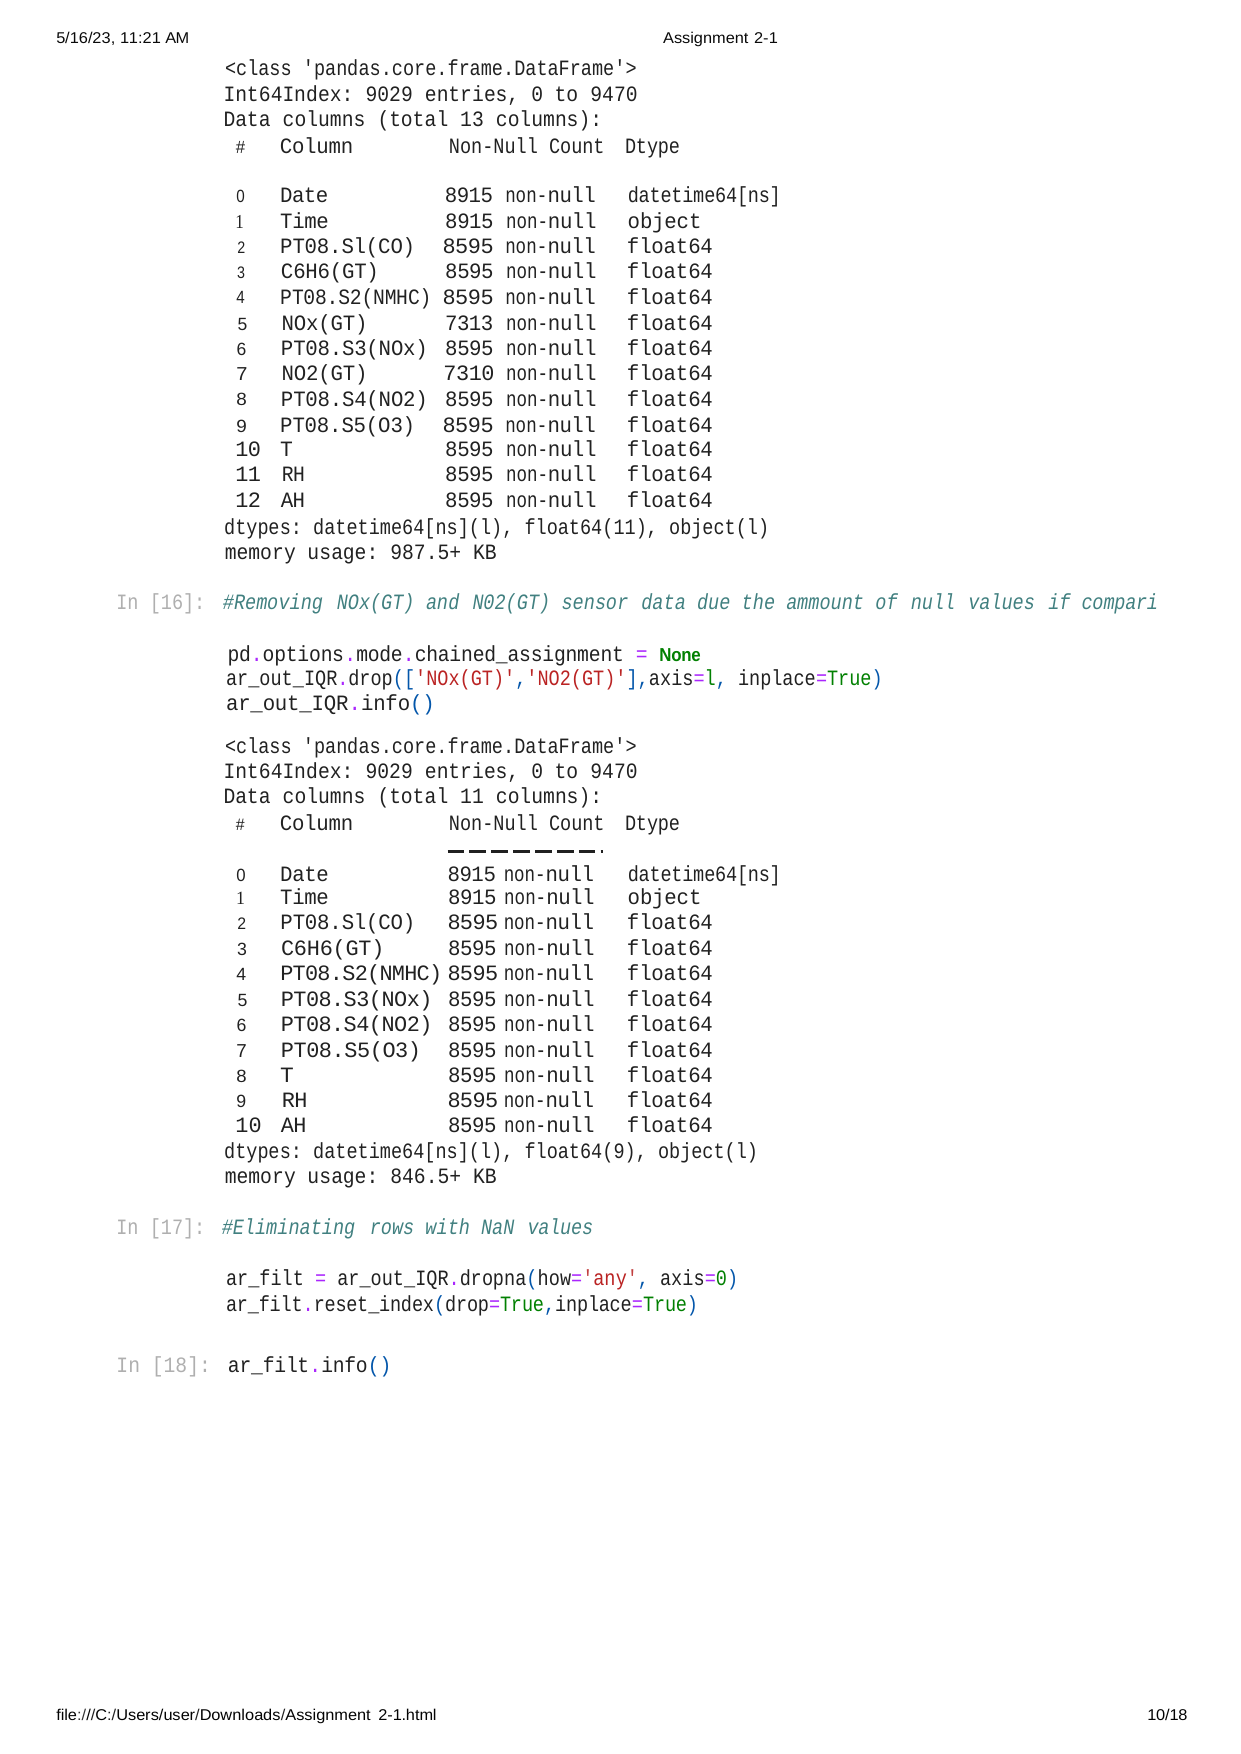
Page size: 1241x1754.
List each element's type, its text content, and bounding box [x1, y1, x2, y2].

text pd.options.mode.chained_assignment = None ar_out_IQR.drop(['NOx(GT)','NO2(GT)'],axis=l, inplace=True) ar_out_IQR.info() [226, 643, 1081, 717]
table_cell 8 [230, 388, 270, 413]
text dtypes: datetime64[ns](l), float64(11), object(l) memory usage: 987.5+ KB [224, 516, 824, 566]
table_cell non-null [499, 937, 603, 962]
table_cell 9 [230, 413, 270, 439]
table_cell object [610, 210, 791, 236]
table_cell 3 [230, 261, 270, 286]
table_cell 1 [230, 210, 270, 236]
table_header datetime64[ns] [610, 184, 791, 209]
table_cell non-null [499, 911, 603, 937]
table_cell 4 PT08.S2(NMHC) [230, 963, 447, 987]
table_header 0 [230, 184, 270, 209]
table_cell 9 RH [230, 1089, 447, 1114]
table_cell 8595 [436, 236, 500, 261]
table_cell PT08.S5(O3) [270, 413, 436, 439]
text <class 'pandas.core.frame.DataFrame'> Int64Index: 9029 entries, 0 to 9470 Data columns (total 13 columns): [223, 57, 638, 133]
table_cell non-null [499, 1013, 603, 1038]
table_cell non-null [500, 463, 610, 488]
table_cell 8 T [230, 1064, 447, 1089]
table_cell non-null [500, 489, 610, 514]
table_cell 2 [230, 236, 270, 261]
table_cell non-null [500, 210, 610, 236]
table_cell PT08.S3(NOx) [270, 337, 436, 362]
table_cell float64 [610, 311, 791, 337]
table_cell 11 [230, 463, 270, 488]
table_cell float64 [610, 413, 791, 439]
text In [16]: #Removing NOx(GT) and N02(GT) sensor data due the ammount of null values if compari [116, 591, 1171, 616]
table_cell 5 PT08.S3(NOx) [230, 988, 447, 1013]
table_cell float64 [610, 236, 791, 261]
table_cell 8915 [436, 210, 500, 236]
table_cell non-null [500, 439, 610, 463]
table_cell non-null [499, 1089, 603, 1114]
table_cell PT08.S2(NMHC) [270, 286, 436, 311]
table_cell PT08.Sl(CO) [270, 236, 436, 261]
table_cell non-null [499, 988, 603, 1013]
table_cell float64 [603, 1114, 791, 1139]
table_cell 8595 [448, 1039, 499, 1064]
table_cell float64 [610, 363, 791, 387]
table_cell 8595 [448, 911, 499, 937]
table_header non-null [499, 850, 603, 886]
table_cell PT08.S4(NO2) [270, 388, 436, 413]
table_cell 8595 [436, 261, 500, 286]
table_cell non-null [499, 1064, 603, 1089]
table_cell 6 [230, 337, 270, 362]
table_cell float64 [610, 463, 791, 488]
table_cell non-null [499, 886, 603, 911]
table_cell non-null [499, 1039, 603, 1064]
table_cell 1 Time [230, 886, 447, 911]
table_cell 8595 [436, 489, 500, 514]
table_cell 8595 [448, 1064, 499, 1089]
table_cell non-null [500, 363, 610, 387]
table_cell 8595 [448, 1089, 499, 1114]
table_cell NOx(GT) [270, 311, 436, 337]
table_cell 8915 [448, 886, 499, 911]
table_cell 8595 [448, 963, 499, 987]
text ar_filt = ar_out_IQR.dropna(how='any', axis=0) ar_filt.reset_index(drop=True,inplace=True) [226, 1267, 1171, 1318]
table_cell 5 [230, 311, 270, 337]
text <class 'pandas.core.frame.DataFrame'> Int64Index: 9029 entries, 0 to 9470 Data columns (total 11 columns): [223, 736, 638, 810]
table_cell float64 [610, 261, 791, 286]
table_cell 4 [230, 286, 270, 311]
table_cell non-null [500, 236, 610, 261]
table_cell NO2(GT) [270, 363, 436, 387]
table_cell non-null [500, 388, 610, 413]
text dtypes: datetime64[ns](l), float64(9), object(l) memory usage: 846.5+ KB [224, 1140, 824, 1191]
table_header non-null [500, 184, 610, 209]
table_cell float64 [603, 1064, 791, 1089]
table_cell non-null [500, 286, 610, 311]
table_header datetime64[ns] [603, 850, 791, 886]
table_cell 8595 [436, 337, 500, 362]
table_cell float64 [610, 388, 791, 413]
table_header 0 Date [230, 850, 447, 886]
table_cell 8595 [448, 937, 499, 962]
table_cell 8595 [436, 388, 500, 413]
table_cell C6H6(GT) [270, 261, 436, 286]
table_cell float64 [603, 988, 791, 1013]
table_cell 8595 [436, 413, 500, 439]
table_cell 8595 [448, 988, 499, 1013]
table_header 8915 [436, 184, 500, 209]
table_cell 10 AH [230, 1114, 447, 1139]
table_header 8915 [448, 850, 499, 886]
table_cell 12 [230, 489, 270, 514]
table_cell 10 [230, 439, 270, 463]
table_cell object [603, 886, 791, 911]
table_cell 7313 [436, 311, 500, 337]
table_cell 2 PT08.Sl(CO) [230, 911, 447, 937]
table_cell 8595 [436, 439, 500, 463]
table_cell non-null [500, 337, 610, 362]
table_cell non-null [500, 413, 610, 439]
table_cell float64 [603, 911, 791, 937]
table_cell 8595 [436, 286, 500, 311]
table_cell float64 [610, 439, 791, 463]
table_cell 7 [230, 363, 270, 387]
text # Column Non-Null Count Dtype [236, 811, 1171, 835]
table_cell float64 [603, 1013, 791, 1038]
table_cell 8595 [448, 1114, 499, 1139]
table_header Date [270, 184, 436, 209]
table_cell AH [270, 489, 436, 514]
table_cell float64 [603, 1089, 791, 1114]
table_cell non-null [500, 261, 610, 286]
table_cell float64 [610, 286, 791, 311]
table_cell 6 PT08.S4(NO2) [230, 1013, 447, 1038]
text # Column Non-Null Count Dtype [236, 134, 1171, 159]
table_cell non-null [499, 1114, 603, 1139]
text In [17]: #Eliminating rows with NaN values [116, 1216, 1171, 1241]
table_cell float64 [603, 937, 791, 962]
table_cell Time [270, 210, 436, 236]
table_cell float64 [610, 489, 791, 514]
table_cell float64 [610, 337, 791, 362]
table_cell 7 PT08.S5(O3) [230, 1039, 447, 1064]
table_cell float64 [603, 963, 791, 987]
table_cell non-null [500, 311, 610, 337]
table_cell float64 [603, 1039, 791, 1064]
table_cell RH [270, 463, 436, 488]
table_cell T [270, 439, 436, 463]
table_cell 8595 [448, 1013, 499, 1038]
table_cell 8595 [436, 463, 500, 488]
table_cell 7310 [436, 363, 500, 387]
text In [18]: ar_filt.info() [116, 1354, 1171, 1379]
table_cell 3 C6H6(GT) [230, 937, 447, 962]
table_cell non-null [499, 963, 603, 987]
